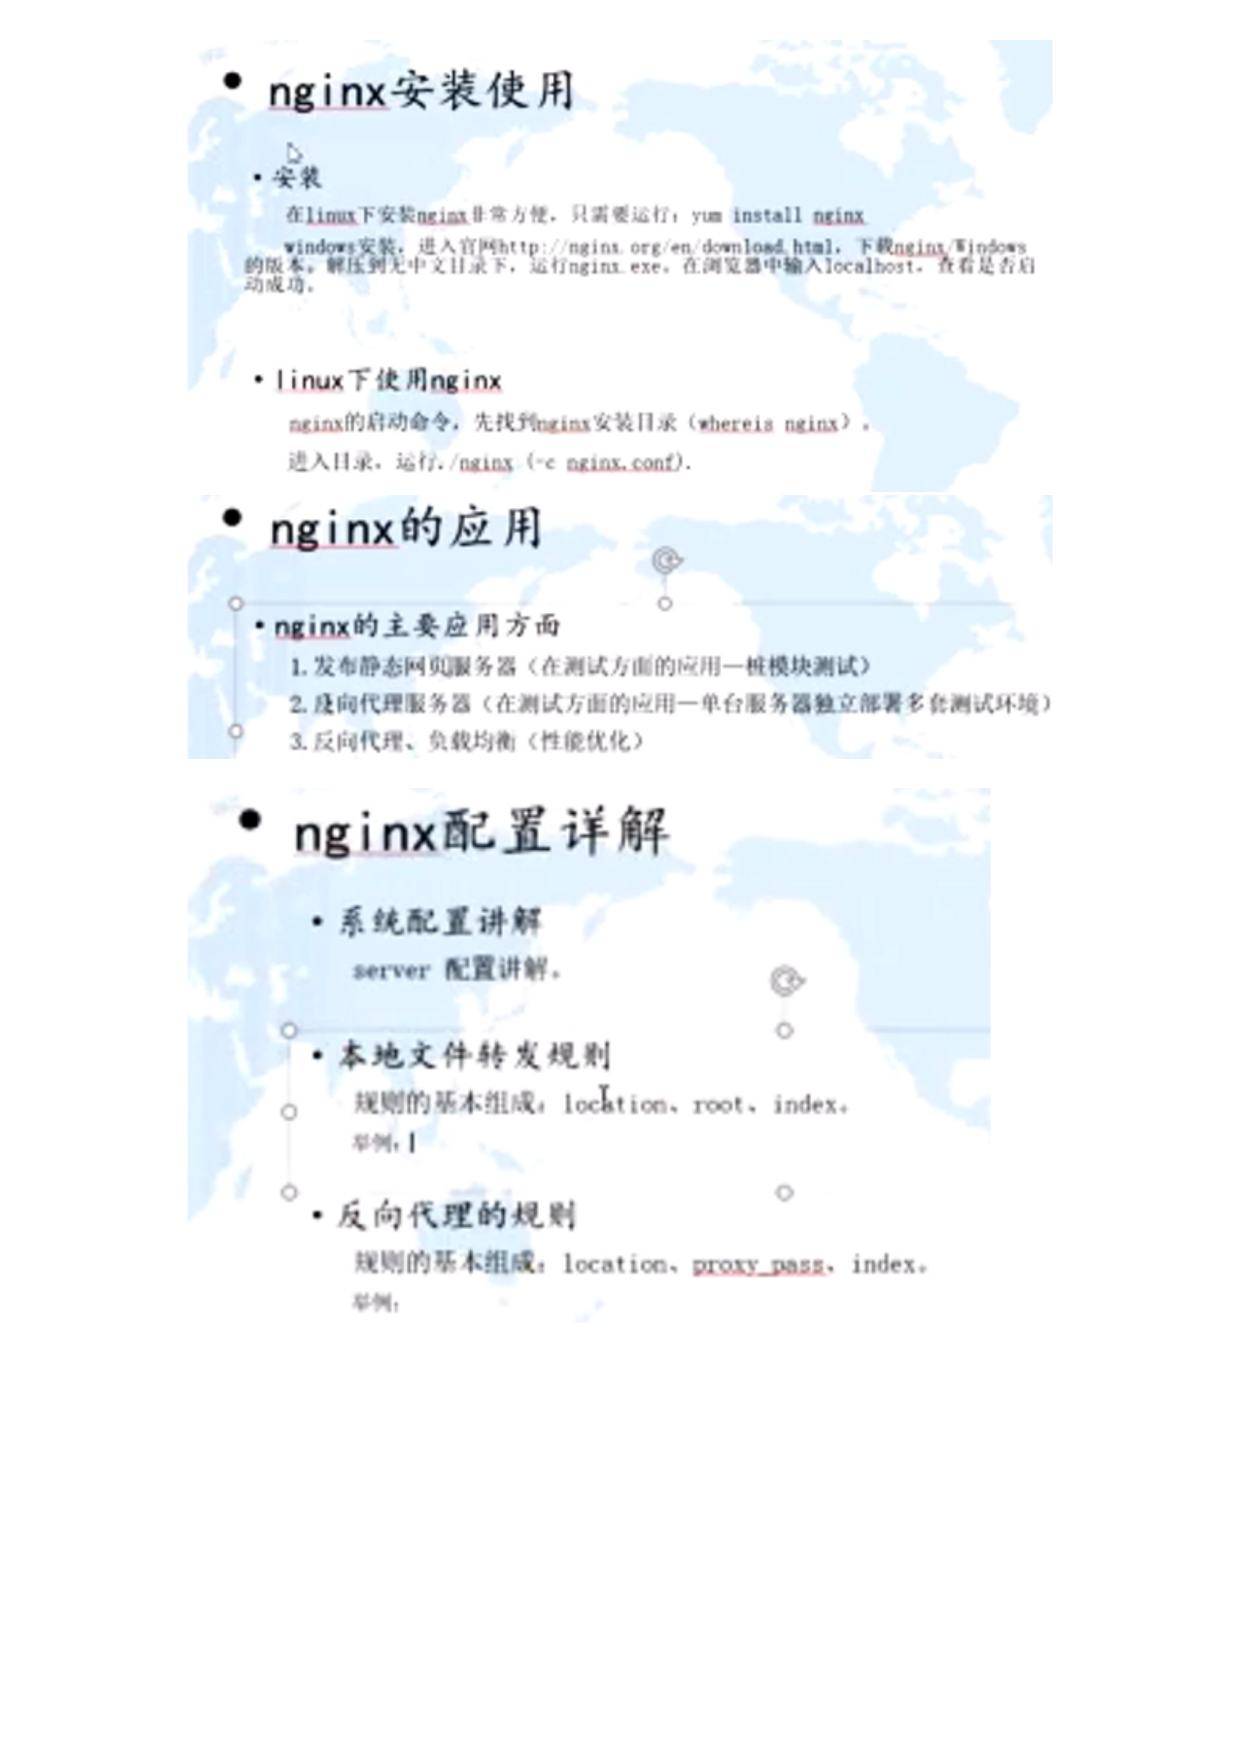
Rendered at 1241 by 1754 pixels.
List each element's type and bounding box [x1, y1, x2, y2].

picture [187, 40, 1053, 492]
picture [187, 495, 1053, 759]
picture [187, 788, 991, 1323]
